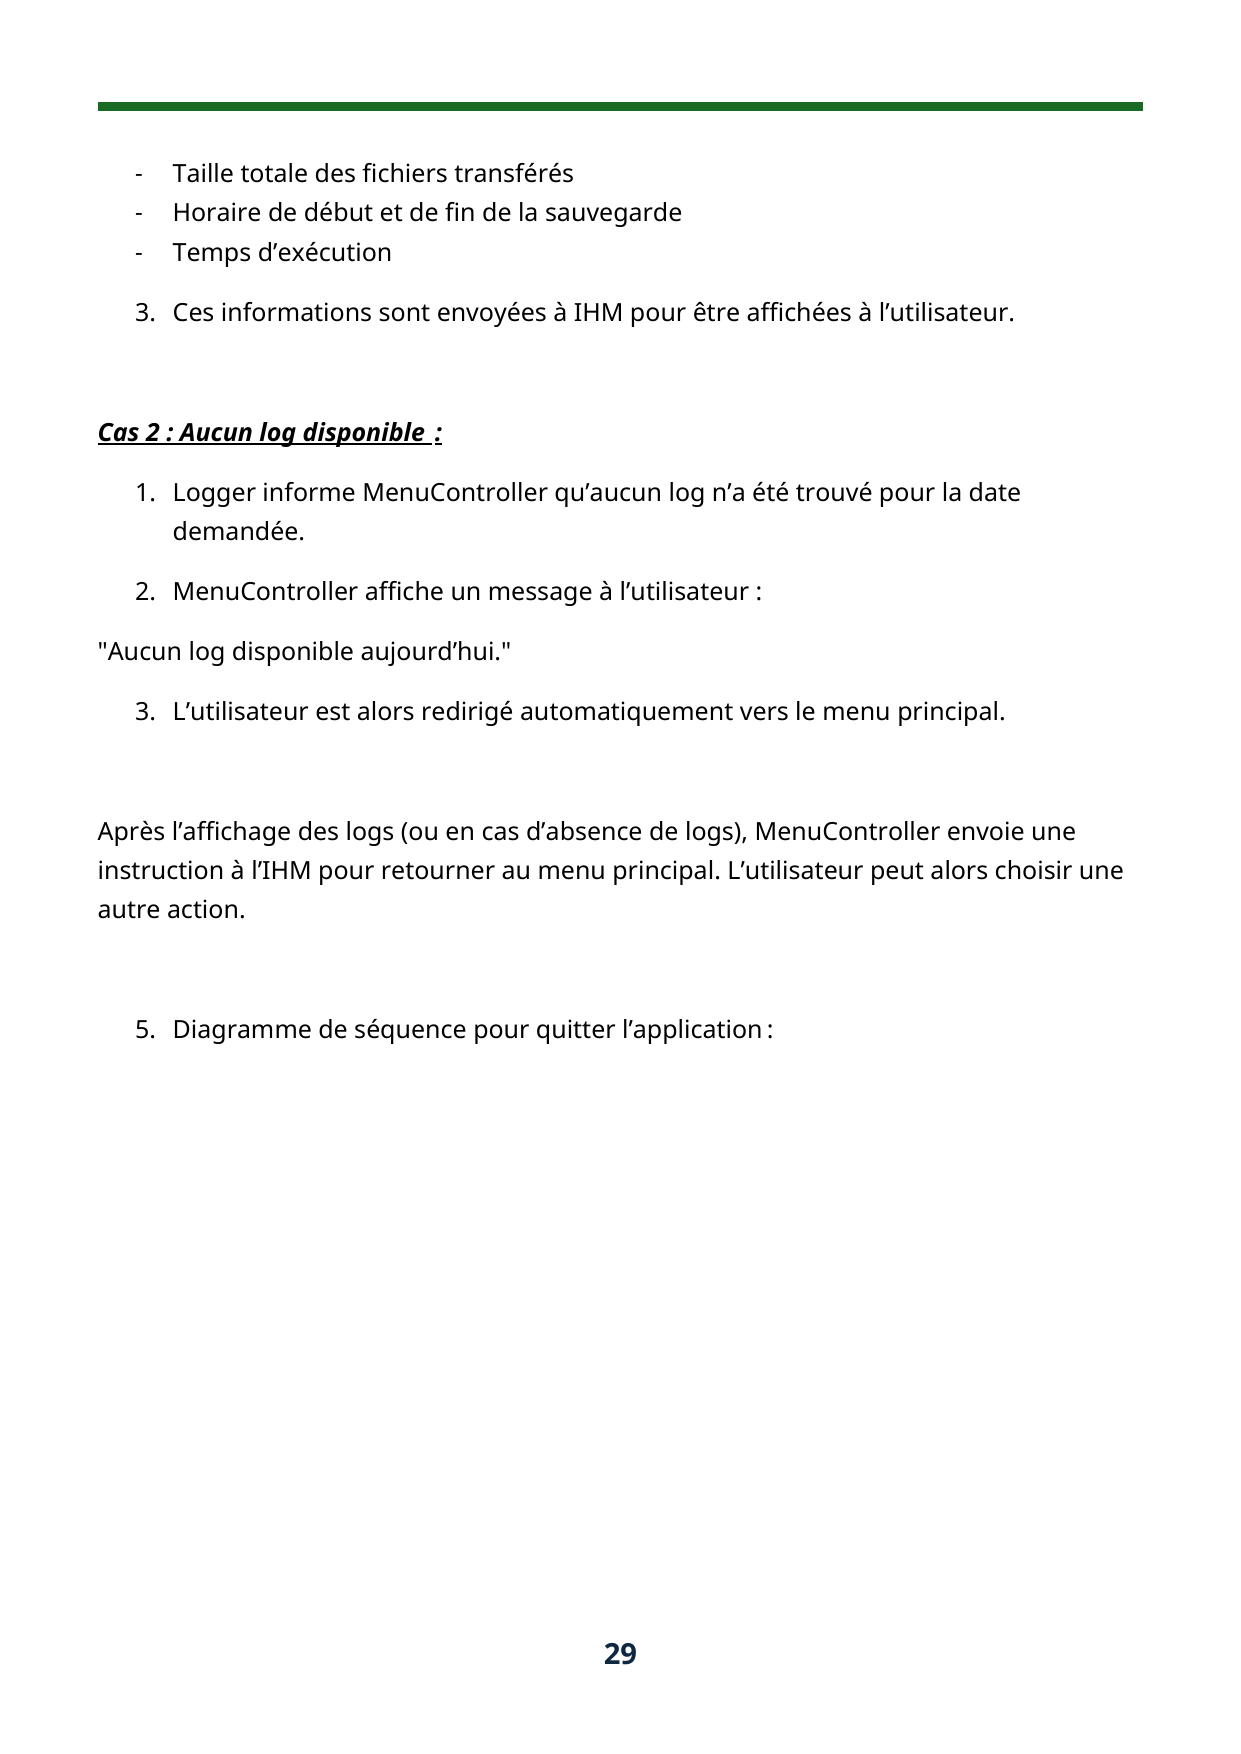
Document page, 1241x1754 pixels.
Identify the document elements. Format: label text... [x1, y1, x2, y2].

text Cas 2 : Aucun log disponible : [97, 414, 1143, 448]
list MenuController affiche un message à l’utilisateur : [135, 573, 1143, 607]
list Logger informe MenuController qu’aucun log n’a été trouvé pour la date demandée. [135, 474, 1143, 547]
list L’utilisateur est alors redirigé automatiquement vers le menu principal. [135, 693, 1143, 727]
list Temps d’exécution [135, 234, 1143, 268]
list Horaire de début et de fin de la sauvegarde [135, 195, 1143, 229]
list Taille totale des fichiers transférés [135, 156, 1143, 190]
list Diagramme de séquence pour quitter l’application : [135, 1012, 1143, 1046]
text Après l’affichage des logs (ou en cas d’absence de logs), MenuController envoie une instruction à l’IHM pour retourner au menu principal. L’utilisateur peut alors choisir une autre action. [97, 813, 1143, 926]
text "Aucun log disponible aujourd’hui." [97, 633, 1143, 667]
list Ces informations sont envoyées à IHM pour être affichées à l’utilisateur. [135, 294, 1143, 328]
